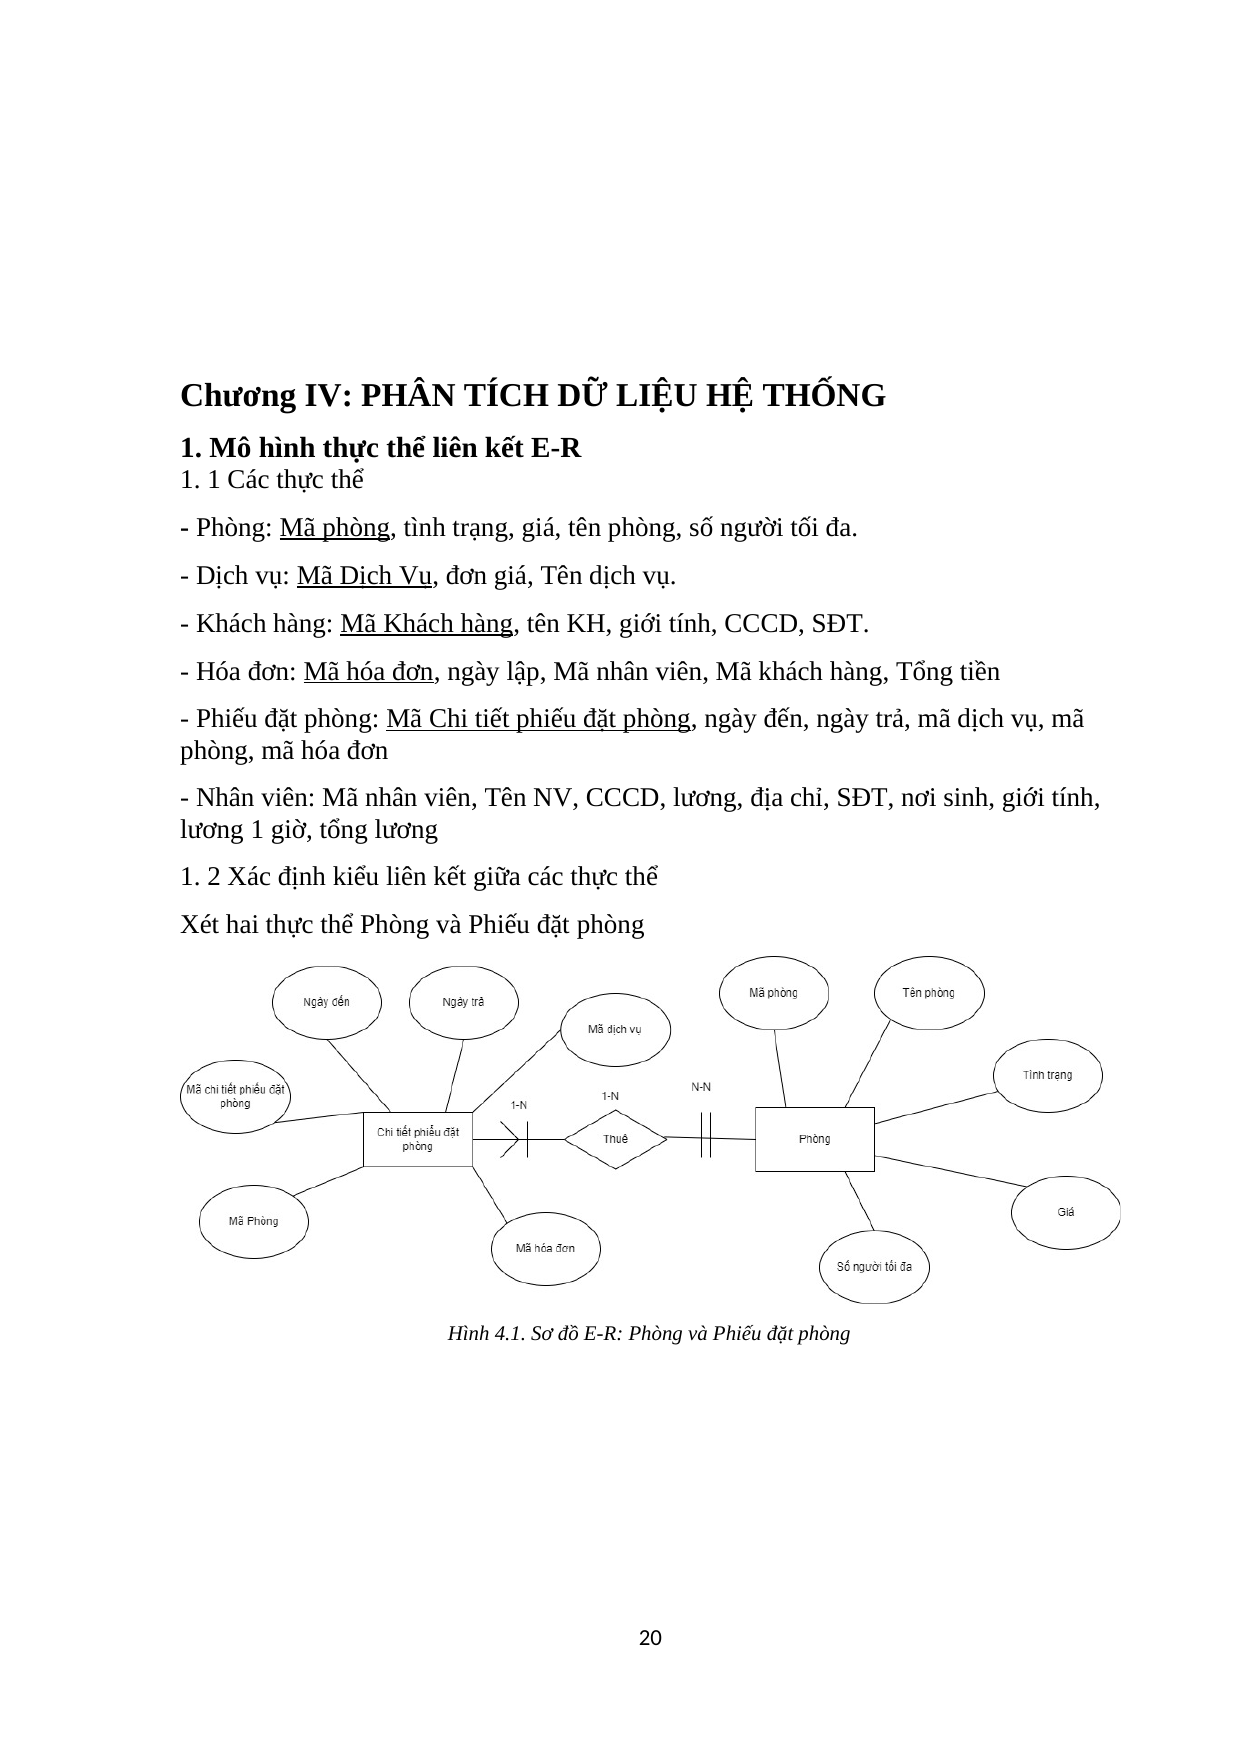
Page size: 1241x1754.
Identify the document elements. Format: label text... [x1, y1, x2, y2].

subtitle Mô hình thực thể liên kết E-R [180, 430, 1120, 463]
text Hình 4.1. Sơ đồ E-R: Phòng và Phiếu đặt phòng [180, 1320, 1120, 1344]
list 2 Xác định kiểu liên kết giữa các thực thể [180, 861, 1120, 892]
text Xét hai thực thể Phòng và Phiếu đặt phòng [180, 908, 1120, 939]
text - Khách hàng: Mã Khách hàng, tên KH, giới tính, CCCD, SĐT. [180, 607, 1120, 638]
text - Hóa đơn: Mã hóa đơn, ngày lập, Mã nhân viên, Mã khách hàng, Tổng tiền [180, 655, 1120, 686]
text - Dịch vụ: Mã Dịch Vụ, đơn giá, Tên dịch vụ. [180, 559, 1120, 590]
text - Phòng: Mã phòng, tình trạng, giá, tên phòng, số người tối đa. [180, 511, 1120, 542]
text - Nhân viên: Mã nhân viên, Tên NV, CCCD, lương, địa chỉ, SĐT, nơi sinh, giới tính, lương 1 giờ, tổng lương [180, 782, 1120, 844]
picture [180, 956, 1121, 1304]
text - Phiếu đặt phòng: Mã Chi tiết phiếu đặt phòng, ngày đến, ngày trả, mã dịch vụ, mã phòng, mã hóa đơn [180, 703, 1120, 765]
text Chương IV: PHÂN TÍCH DỮ LIỆU HỆ THỐNG [180, 375, 1120, 413]
list 1 Các thực thể [180, 463, 1120, 495]
